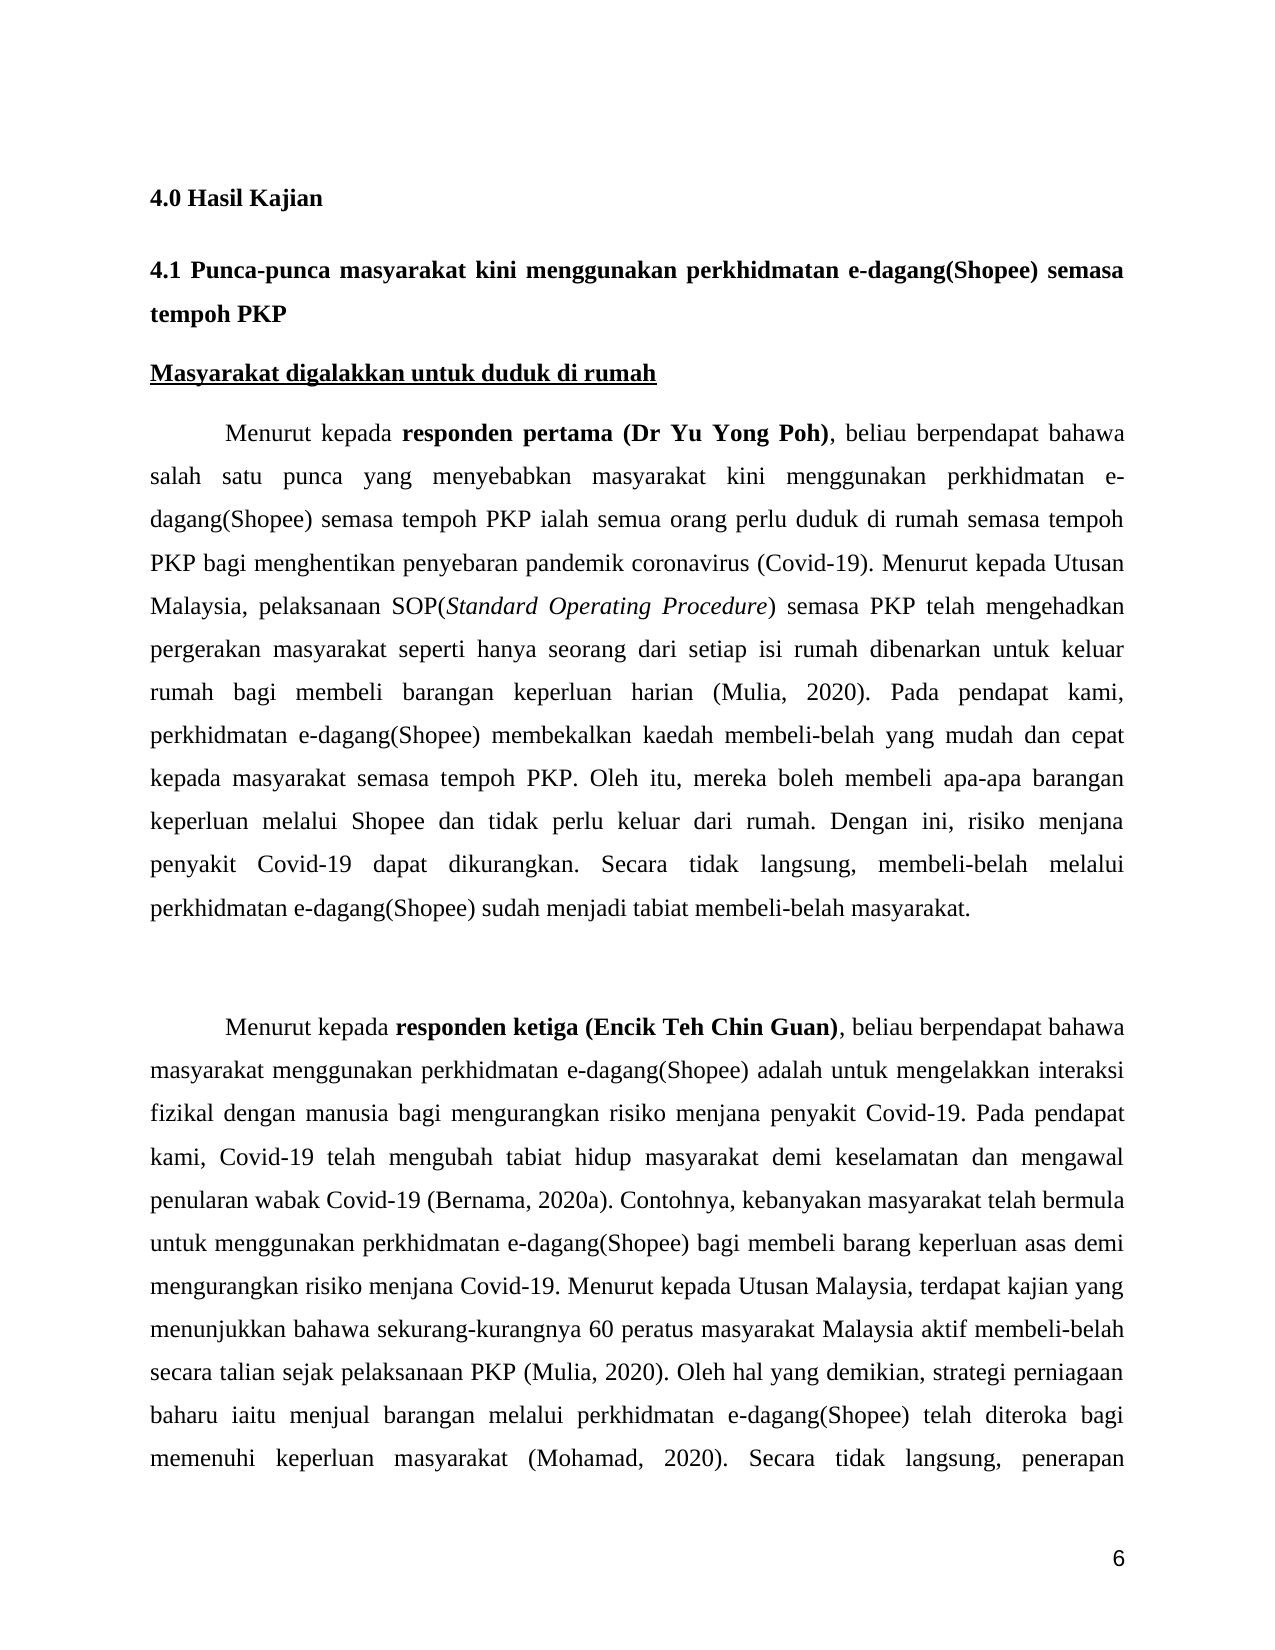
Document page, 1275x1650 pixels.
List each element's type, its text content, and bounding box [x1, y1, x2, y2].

text Masyarakat digalakkan untuk duduk di rumah [150, 358, 1125, 387]
subtitle 4.0 Hasil Kajian [150, 183, 1125, 212]
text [150, 1012, 1125, 1472]
text Menurut kepada responden pertama (Dr Yu Yong Poh), beliau berpendapat bahawa salah satu punca yang menyebabkan masyarakat kini menggunakan perkhidmatan e-dagang(Shopee) semasa tempoh PKP ialah semua orang perlu duduk di rumah semasa tempoh PKP bagi menghentikan penyebaran pandemik coronavirus (Covid-19). Menurut kepada Utusan Malaysia, pelaksanaan SOP(Standard Operating Procedure) semasa PKP telah mengehadkan pergerakan masyarakat seperti hanya seorang dari setiap isi rumah dibenarkan untuk keluar rumah bagi membeli barangan keperluan harian (Mulia, 2020). Pada pendapat kami, perkhidmatan e-dagang(Shopee) membekalkan kaedah membeli-belah yang mudah dan cepat kepada masyarakat semasa tempoh PKP. Oleh itu, mereka boleh membeli apa-apa barangan keperluan melalui Shopee dan tidak perlu keluar dari rumah. Dengan ini, risiko menjana penyakit Covid-19 dapat dikurangkan. Secara tidak langsung, membeli-belah melalui perkhidmatan e-dagang(Shopee) sudah menjadi tabiat membeli-belah masyarakat. [150, 418, 1125, 921]
subtitle 4.1 Punca-punca masyarakat kini menggunakan perkhidmatan e-dagang(Shopee) semasa tempoh PKP [150, 256, 1125, 327]
